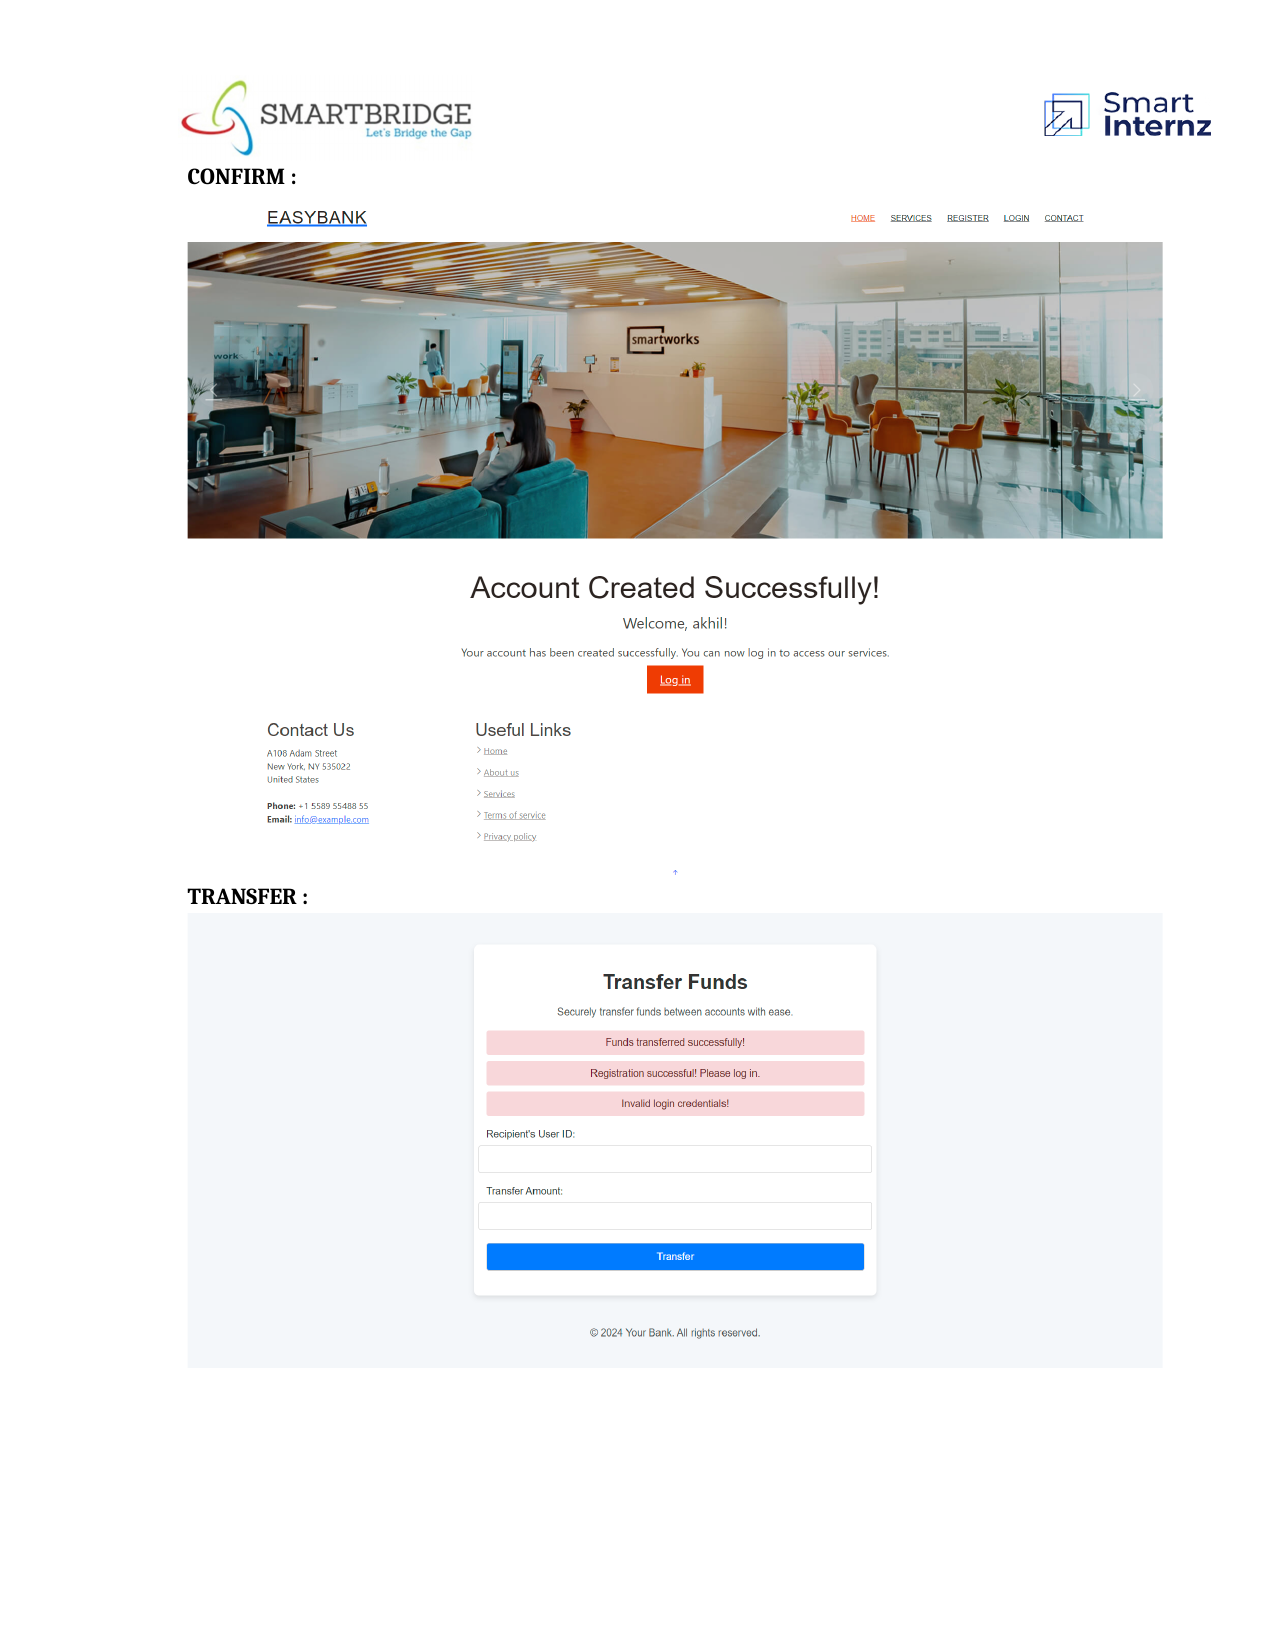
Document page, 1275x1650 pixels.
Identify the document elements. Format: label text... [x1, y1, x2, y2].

text TRANSFER : [187, 883, 1125, 910]
picture [178, 75, 476, 161]
picture [187, 913, 1163, 1368]
text CONFIRM : [187, 164, 1125, 190]
picture [1039, 92, 1216, 136]
picture [187, 194, 1163, 880]
